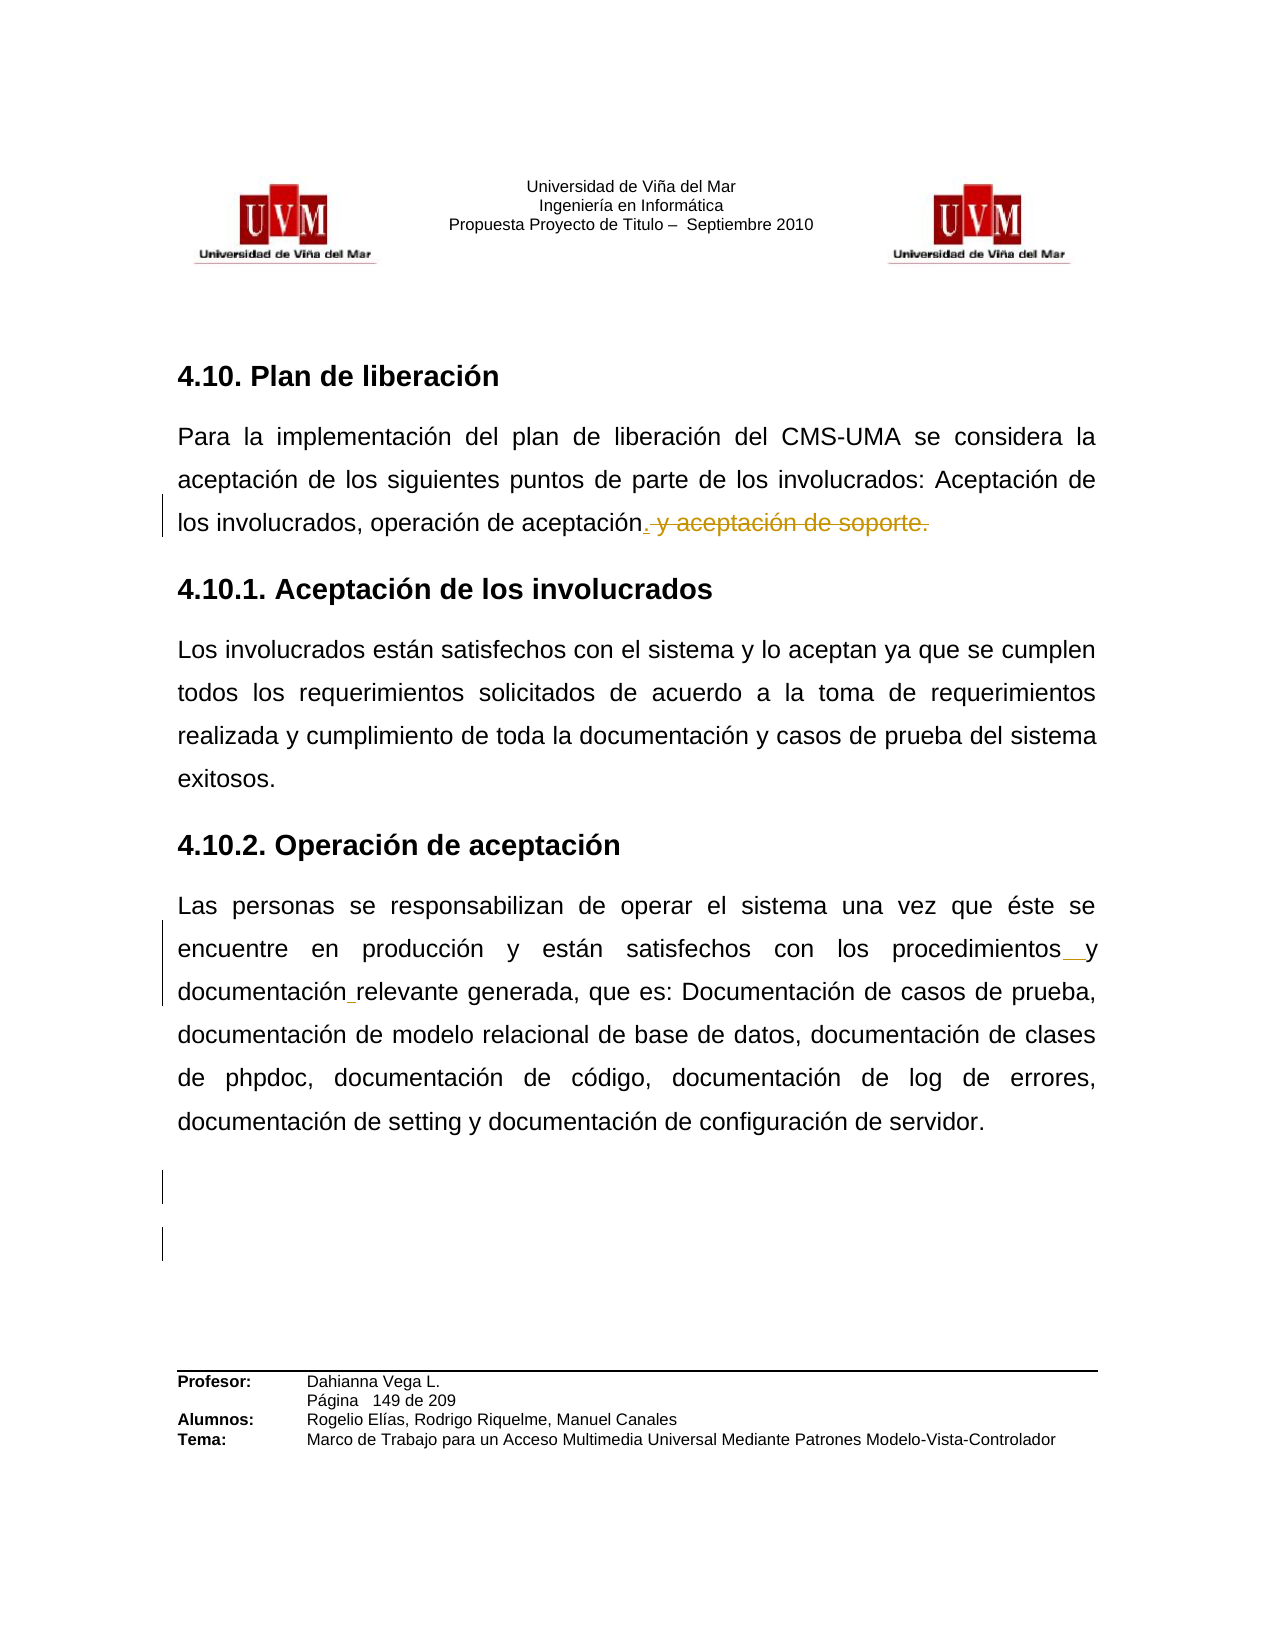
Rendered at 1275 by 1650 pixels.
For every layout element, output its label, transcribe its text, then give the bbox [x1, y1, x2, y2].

picture [177, 176, 390, 267]
text Las personas se responsabilizan de operar el sistema una vez que éste se encuentre en producción y están satisfechos con los procedimientosy documentaciónrelevante generada, que es: Documentación de casos de prueba, documentación de modelo relacional de base de datos, documentación de clases de phpdoc, documentación de código, documentación de log de errores, documentación de setting y documentación de configuración de servidor. [177, 891, 1098, 1135]
subtitle 4.10.2. Operación de aceptación [177, 828, 1098, 862]
subtitle 4.10.1. Aceptación de los involucrados [177, 572, 1098, 605]
text Para la implementación del plan de liberación del CMS-UMA se considera la aceptación de los siguientes puntos de parte de los involucrados: Aceptación de los involucrados, operación de aceptación [177, 422, 1098, 537]
text Los involucrados están satisfechos con el sistema y lo aceptan ya que se cumplen todos los requerimientos solicitados de acuerdo a la toma de requerimientos realizada y cumplimiento de toda la documentación y casos de prueba del sistema exitosos. [177, 635, 1098, 793]
subtitle 4.10. Plan de liberación [177, 359, 1098, 392]
picture [871, 176, 1084, 267]
